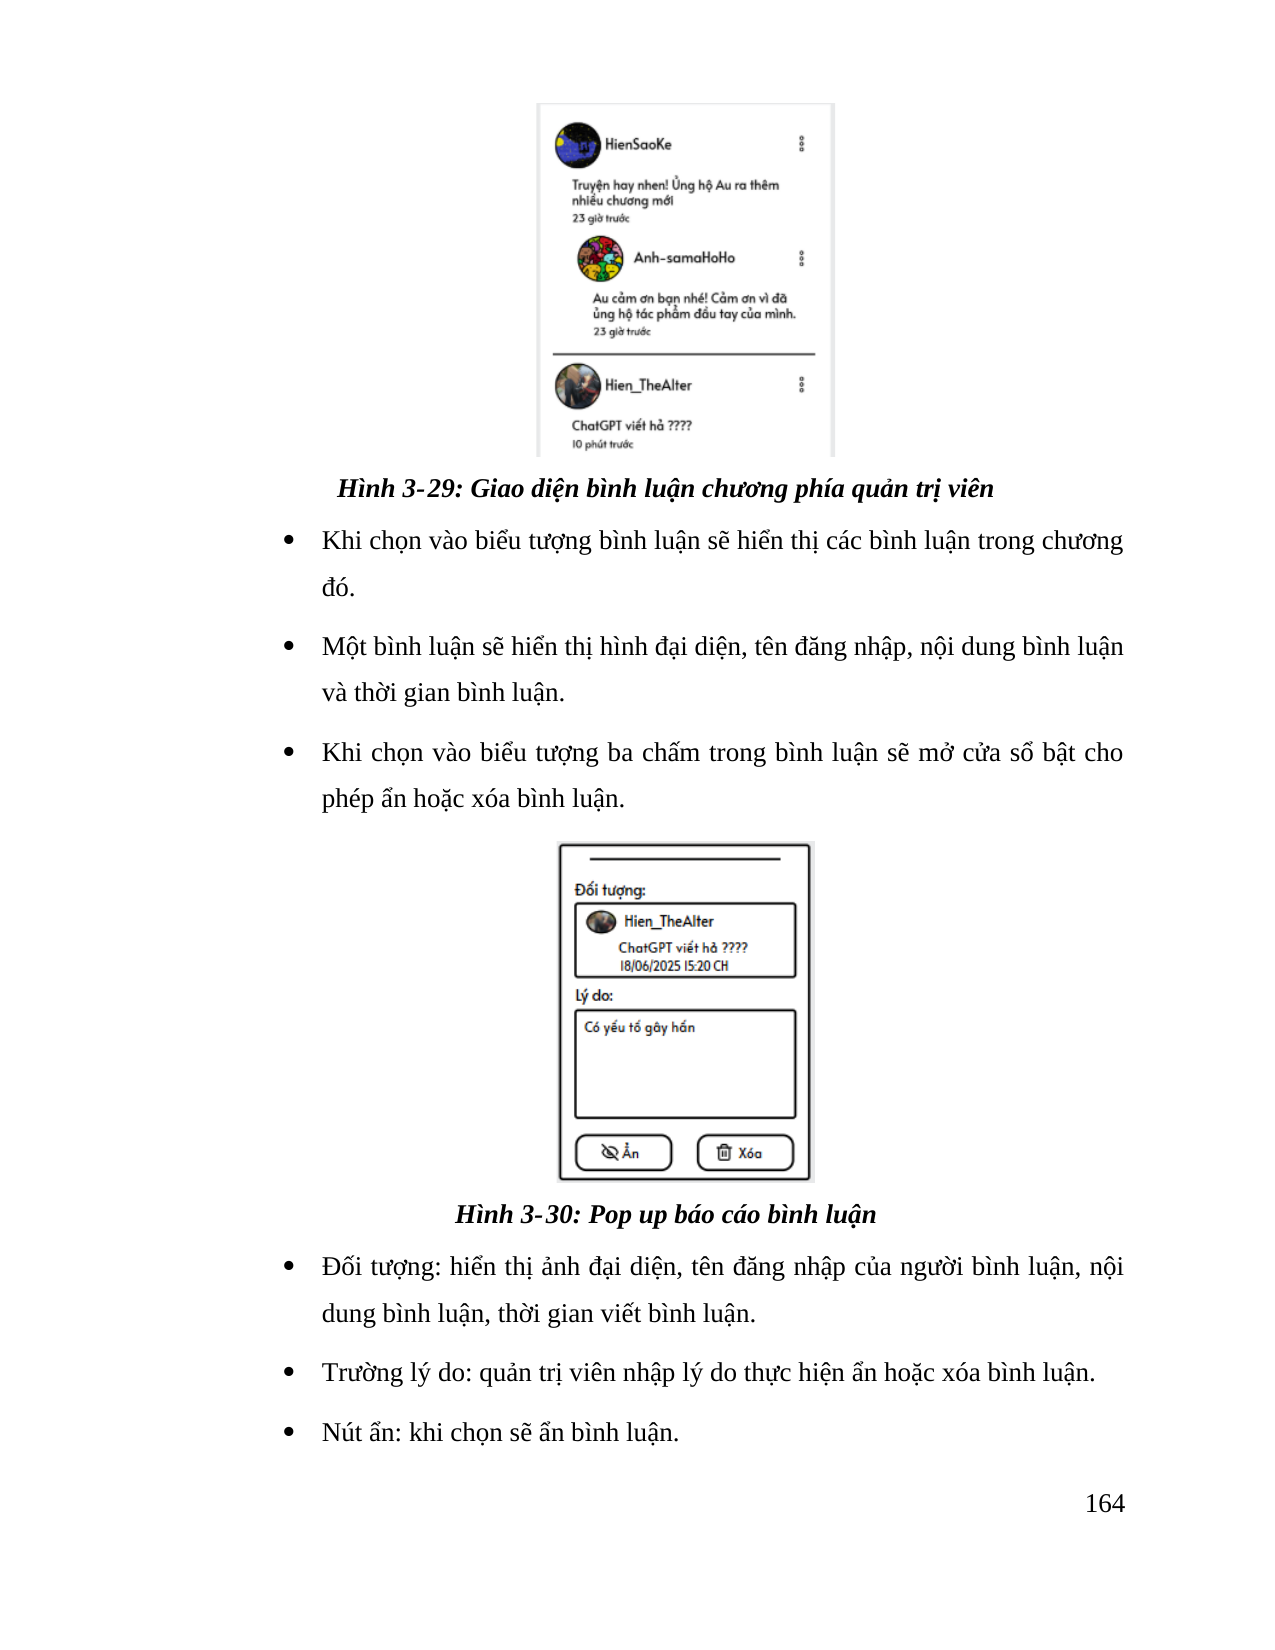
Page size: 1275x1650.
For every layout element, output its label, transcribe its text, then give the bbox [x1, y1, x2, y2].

picture [536, 103, 836, 457]
list Khi chọn vào biểu tượng ba chấm trong bình luận sẽ mở cửa sổ bật cho phép ẩn hoặc xóa bình luận. [284, 736, 1125, 814]
list Một bình luận sẽ hiển thị hình đại diện, tên đăng nhập, nội dung bình luận và thời gian bình luận. [284, 630, 1125, 708]
list Nút ẩn: khi chọn sẽ ẩn bình luận. [284, 1416, 1125, 1447]
list Trường lý do: quản trị viên nhập lý do thực hiện ẩn hoặc xóa bình luận. [284, 1356, 1125, 1388]
picture [556, 841, 815, 1183]
list Khi chọn vào biểu tượng bình luận sẽ hiển thị các bình luận trong chương đó. [284, 524, 1125, 602]
list Đối tượng: hiển thị ảnh đại diện, tên đăng nhập của người bình luận, nội dung bình luận, thời gian viết bình luận. [284, 1251, 1125, 1328]
